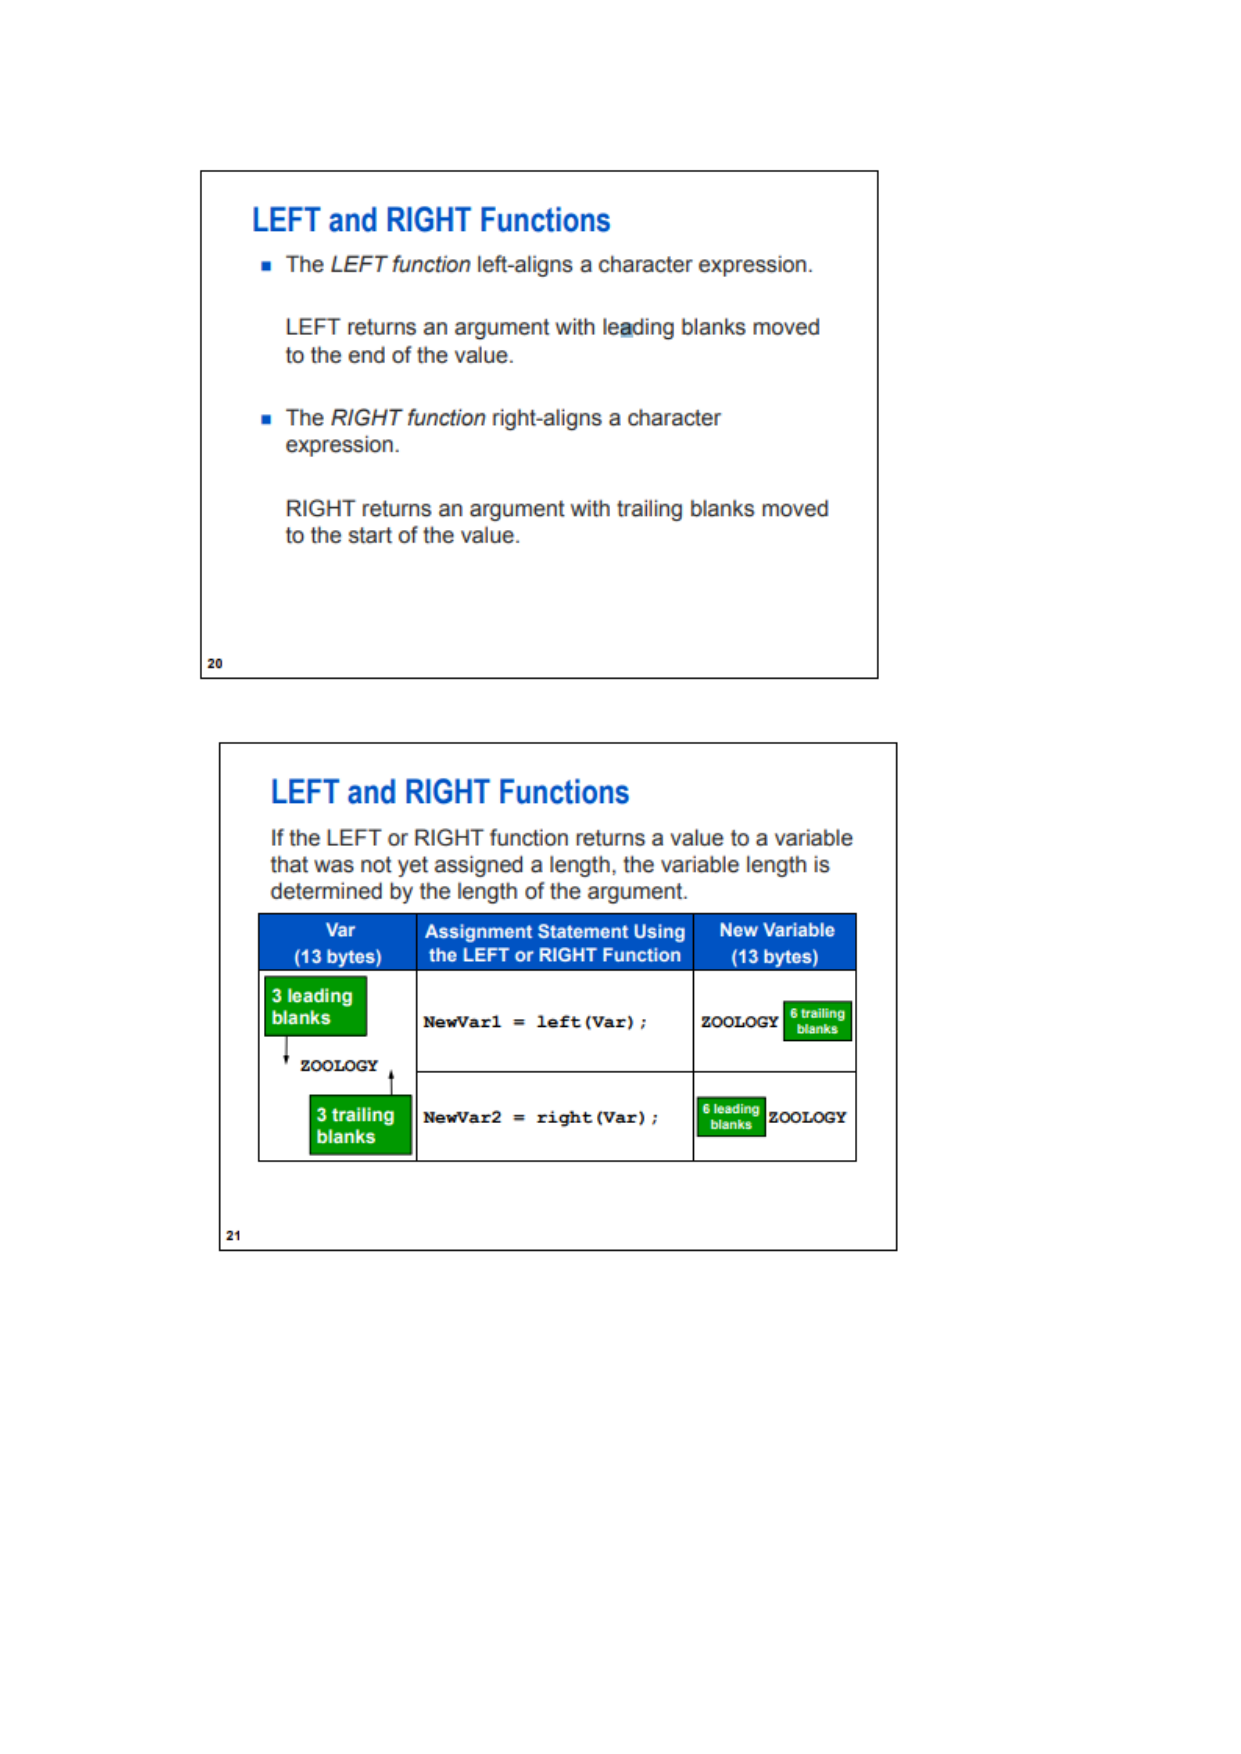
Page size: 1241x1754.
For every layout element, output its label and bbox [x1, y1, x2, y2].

picture [177, 719, 940, 1289]
picture [177, 147, 893, 695]
